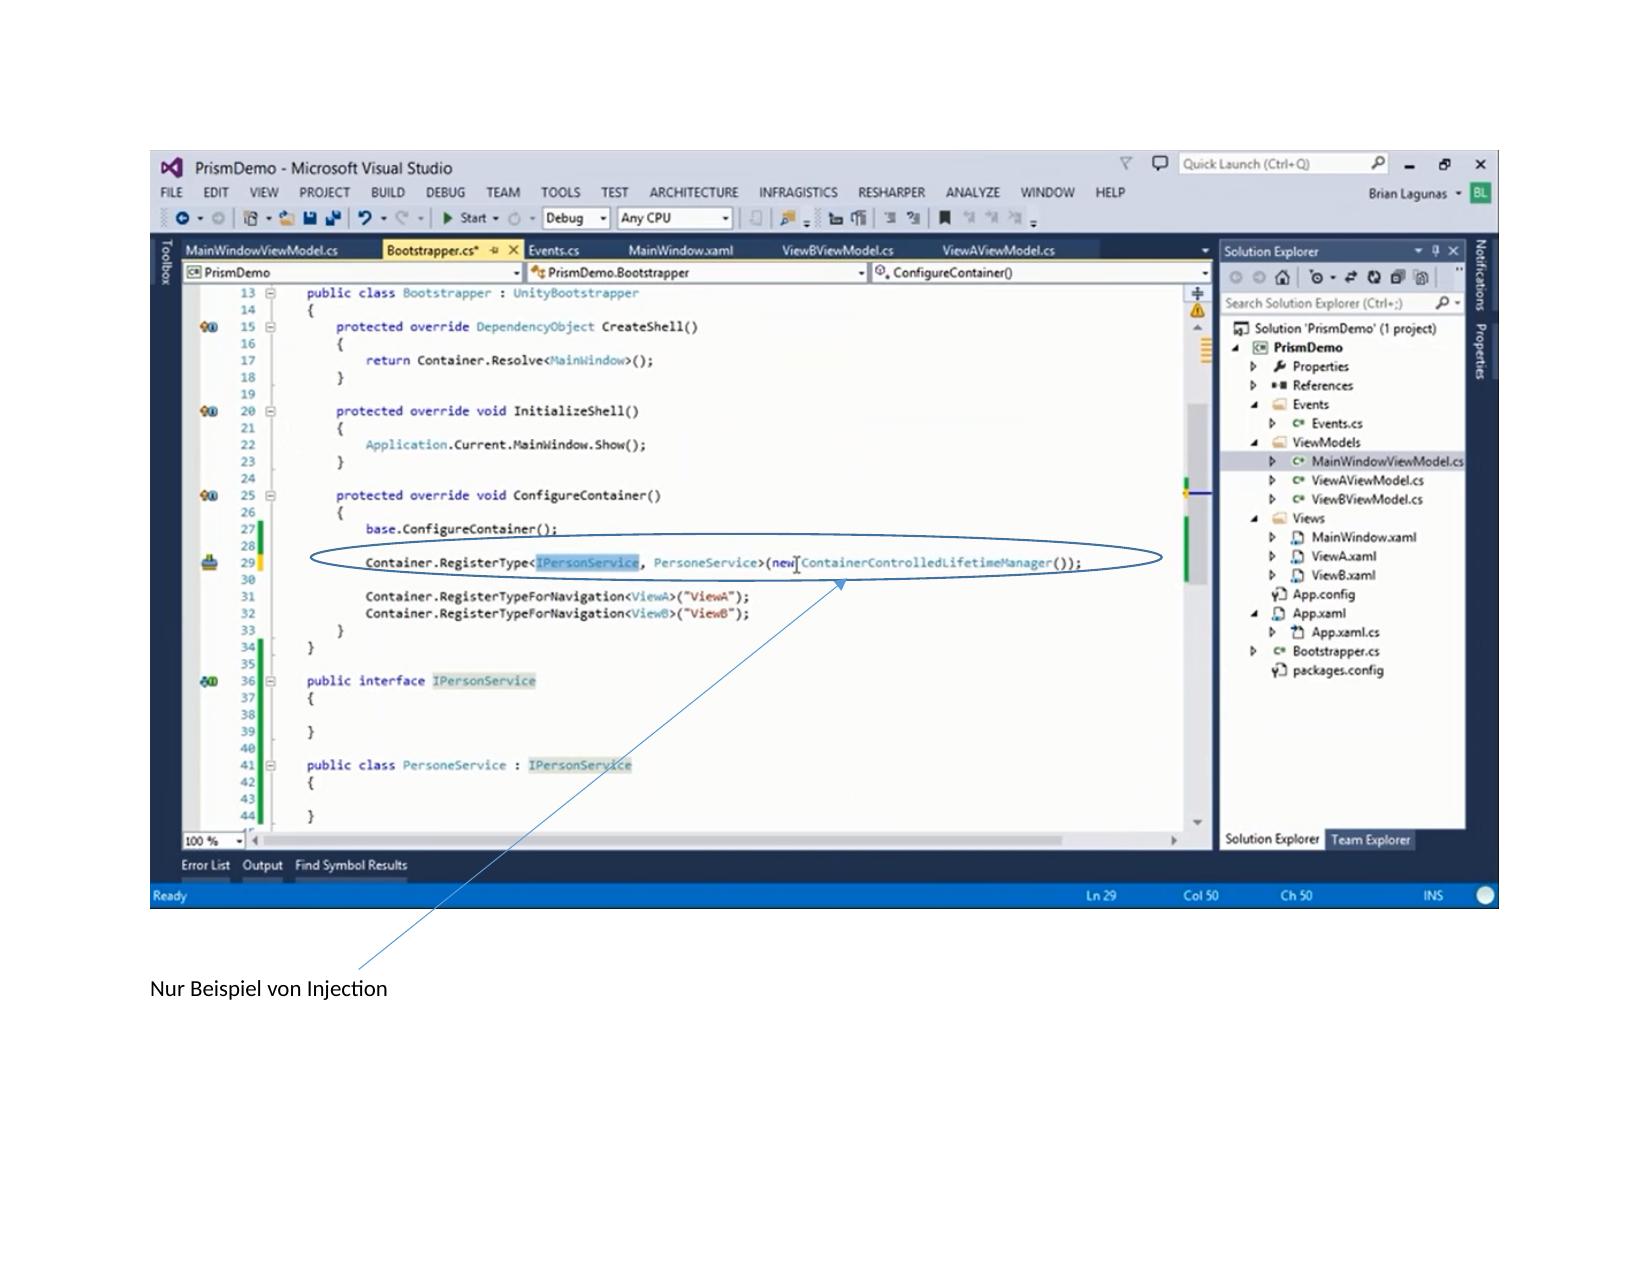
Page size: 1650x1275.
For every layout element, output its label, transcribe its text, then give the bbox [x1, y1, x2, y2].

picture [313, 535, 1160, 579]
picture [150, 150, 1499, 909]
text Nur Beispiel von Injection [150, 974, 1500, 1002]
